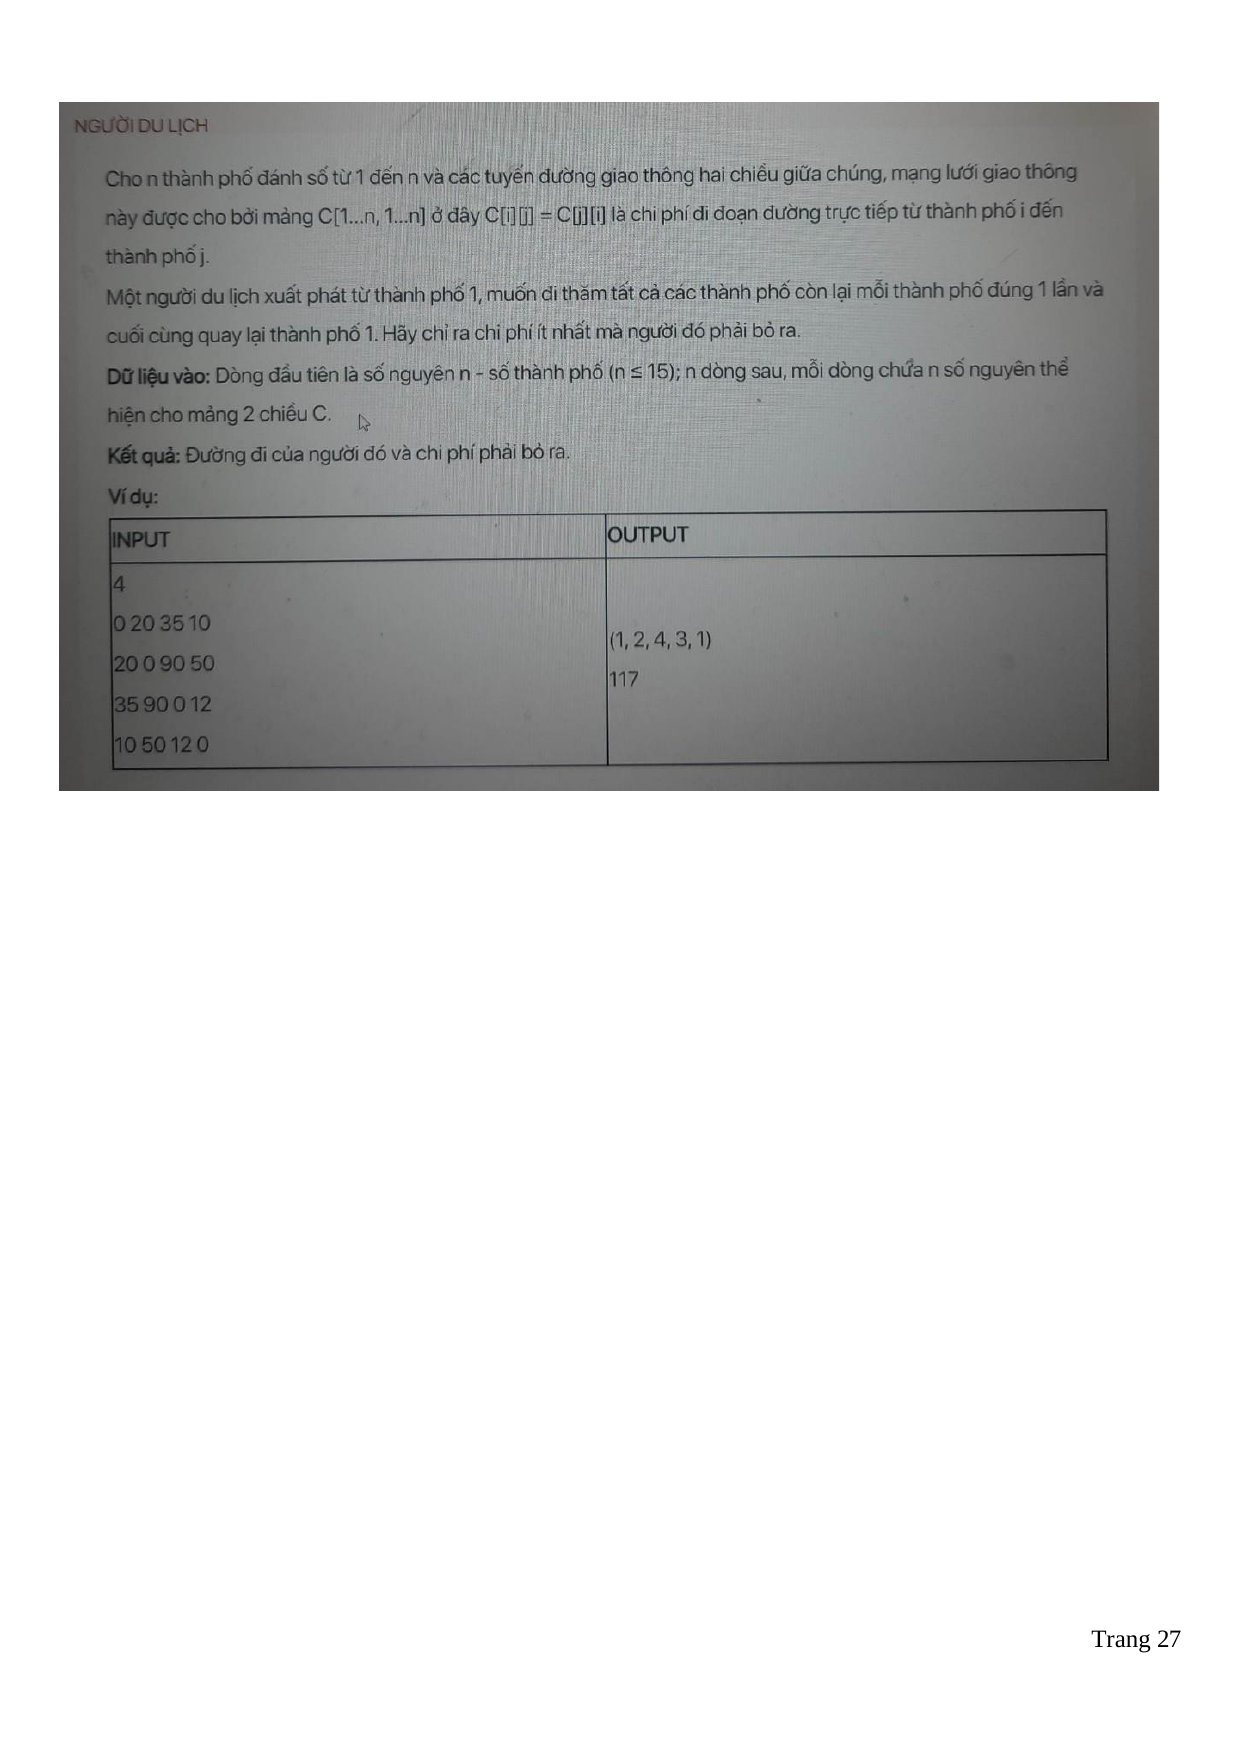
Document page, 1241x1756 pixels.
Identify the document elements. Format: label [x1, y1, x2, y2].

picture [59, 102, 1160, 791]
